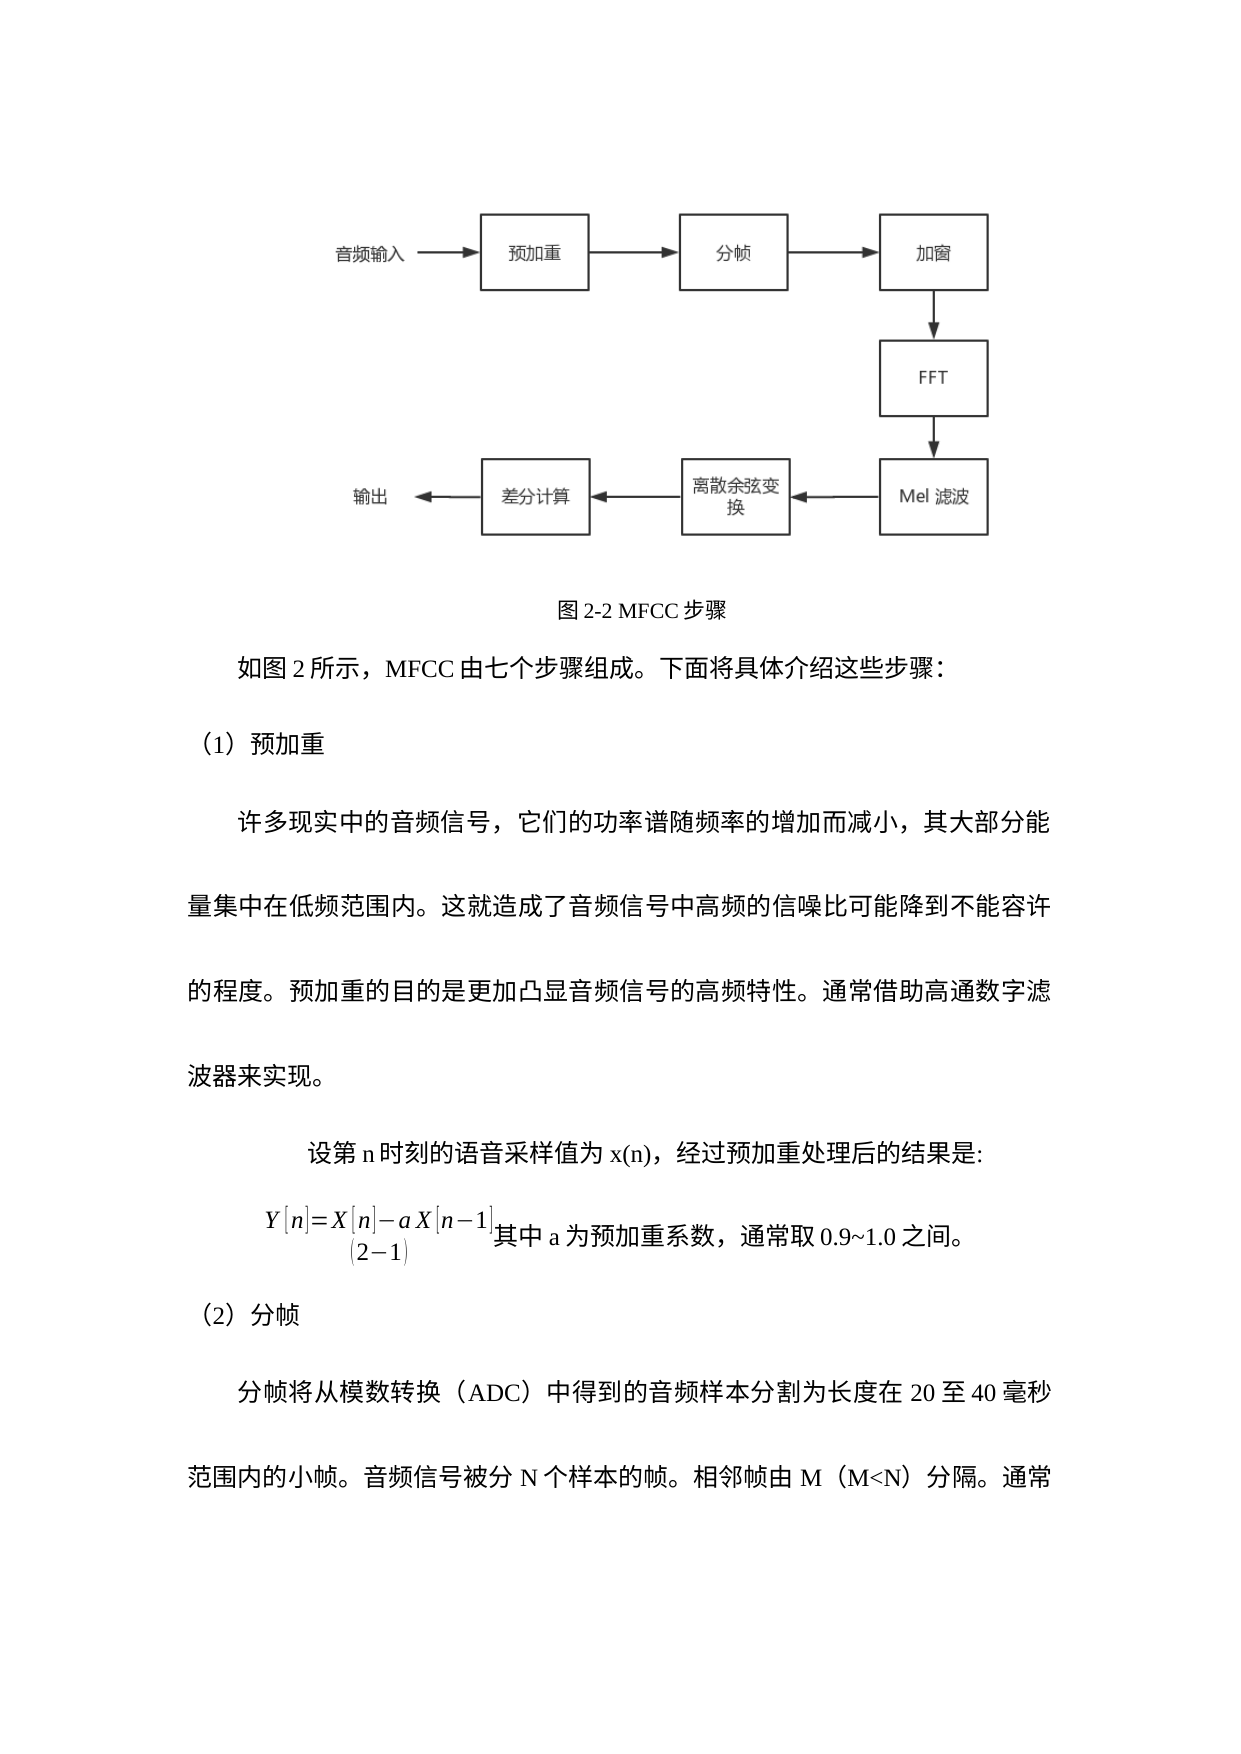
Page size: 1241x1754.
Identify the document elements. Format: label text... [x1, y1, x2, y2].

picture [282, 163, 1021, 568]
text 许多现实中的音频信号，它们的功率谱随频率的增加而减小，其大部分能量集中在低频范围内。这就造成了音频信号中高频的信噪比可能降到不能容许的程度。预加重的目的是更加凸显音频信号的高频特性。通常借助高通数字滤波器来实现。 [187, 786, 1053, 1109]
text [187, 1357, 1053, 1509]
text 设第n时刻的语音采样值为x(n)，经过预加重处理后的结果是: 其中a为预加重系数，通常取0.9~1.0之间。 [187, 1118, 1053, 1271]
text （2）分帧 [187, 1280, 1053, 1348]
subtitle 图2-2 MFCC步骤 [187, 592, 1053, 626]
text 如图2所示，MFCC由七个步骤组成。下面将具体介绍这些步骤： [187, 632, 1053, 700]
text （1）预加重 [187, 709, 1053, 777]
